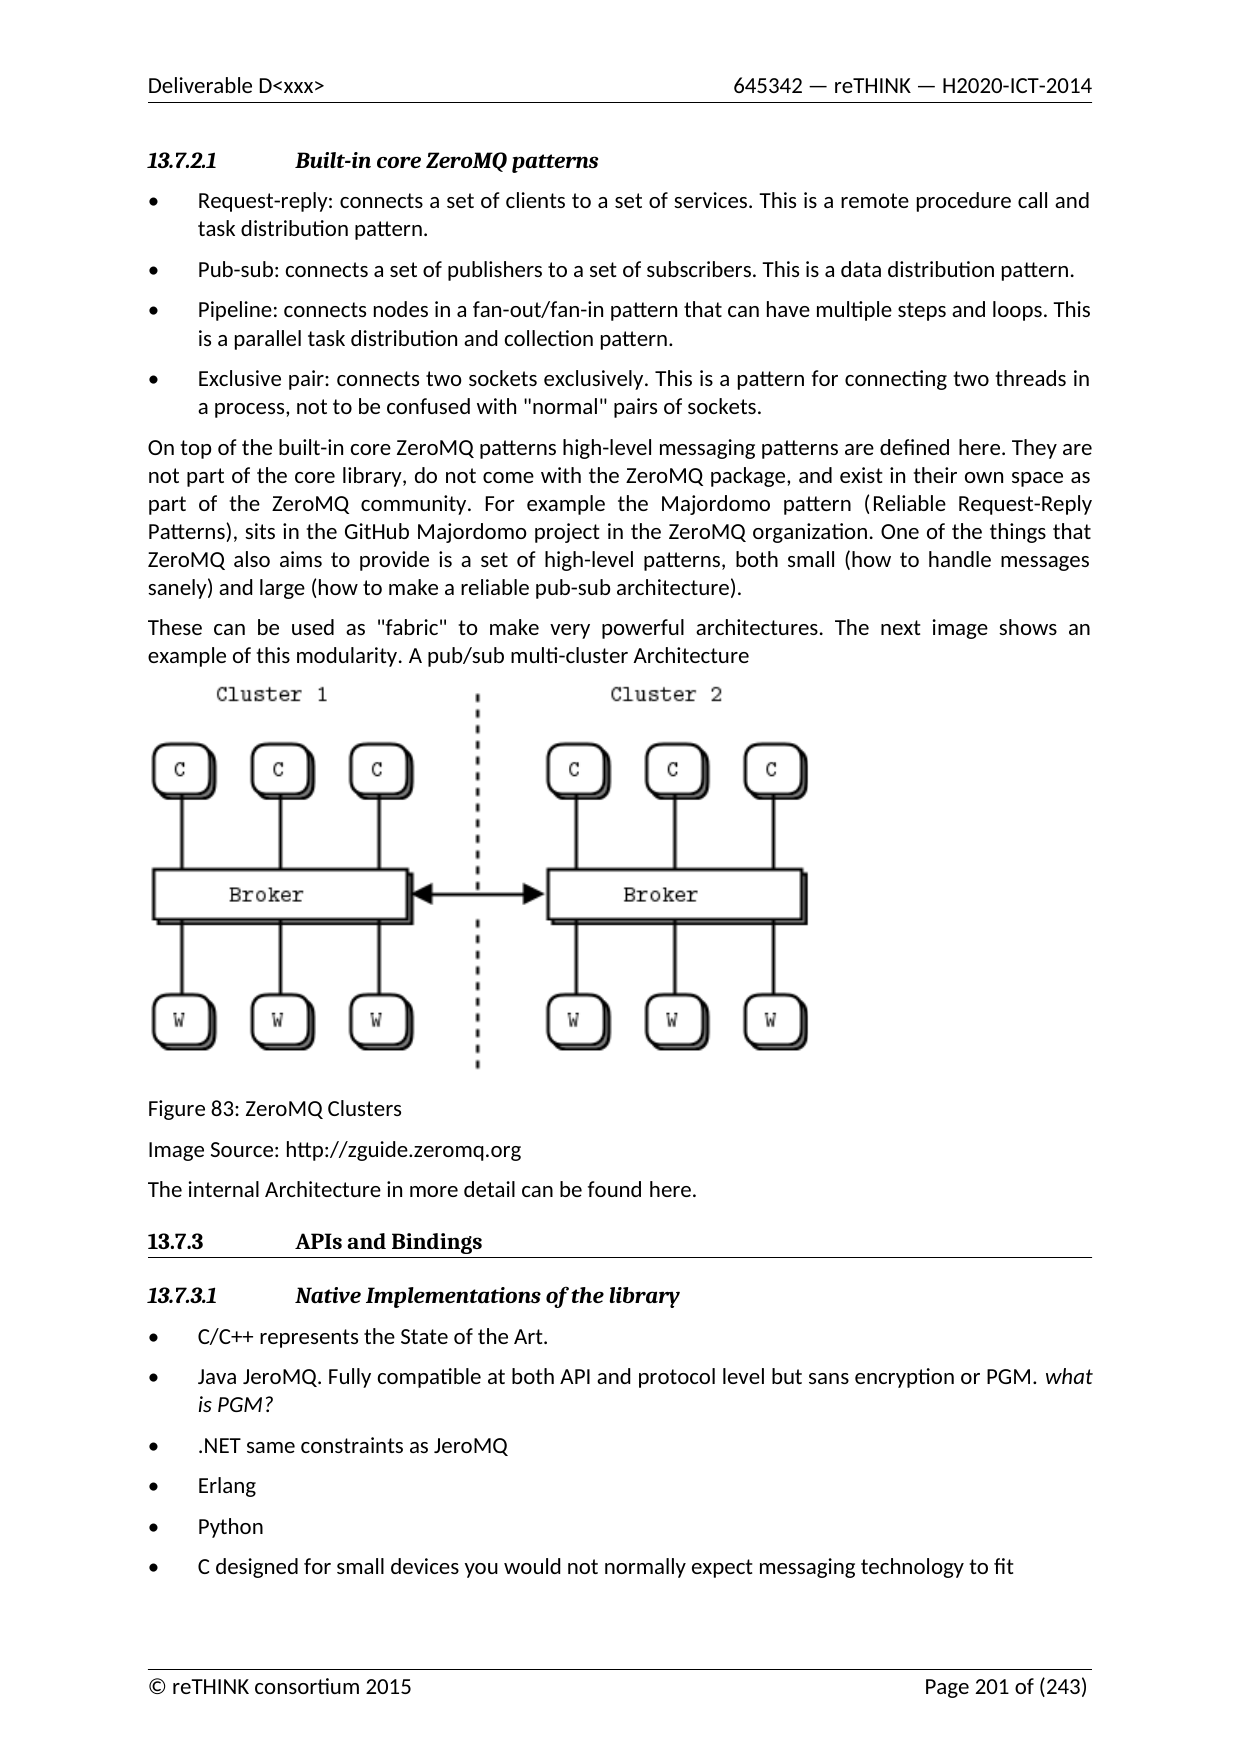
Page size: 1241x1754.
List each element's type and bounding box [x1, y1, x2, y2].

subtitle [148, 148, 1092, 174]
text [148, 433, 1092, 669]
picture [147, 681, 809, 1082]
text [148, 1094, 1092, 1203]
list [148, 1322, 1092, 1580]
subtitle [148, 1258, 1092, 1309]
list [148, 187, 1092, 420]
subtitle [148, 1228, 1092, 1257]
